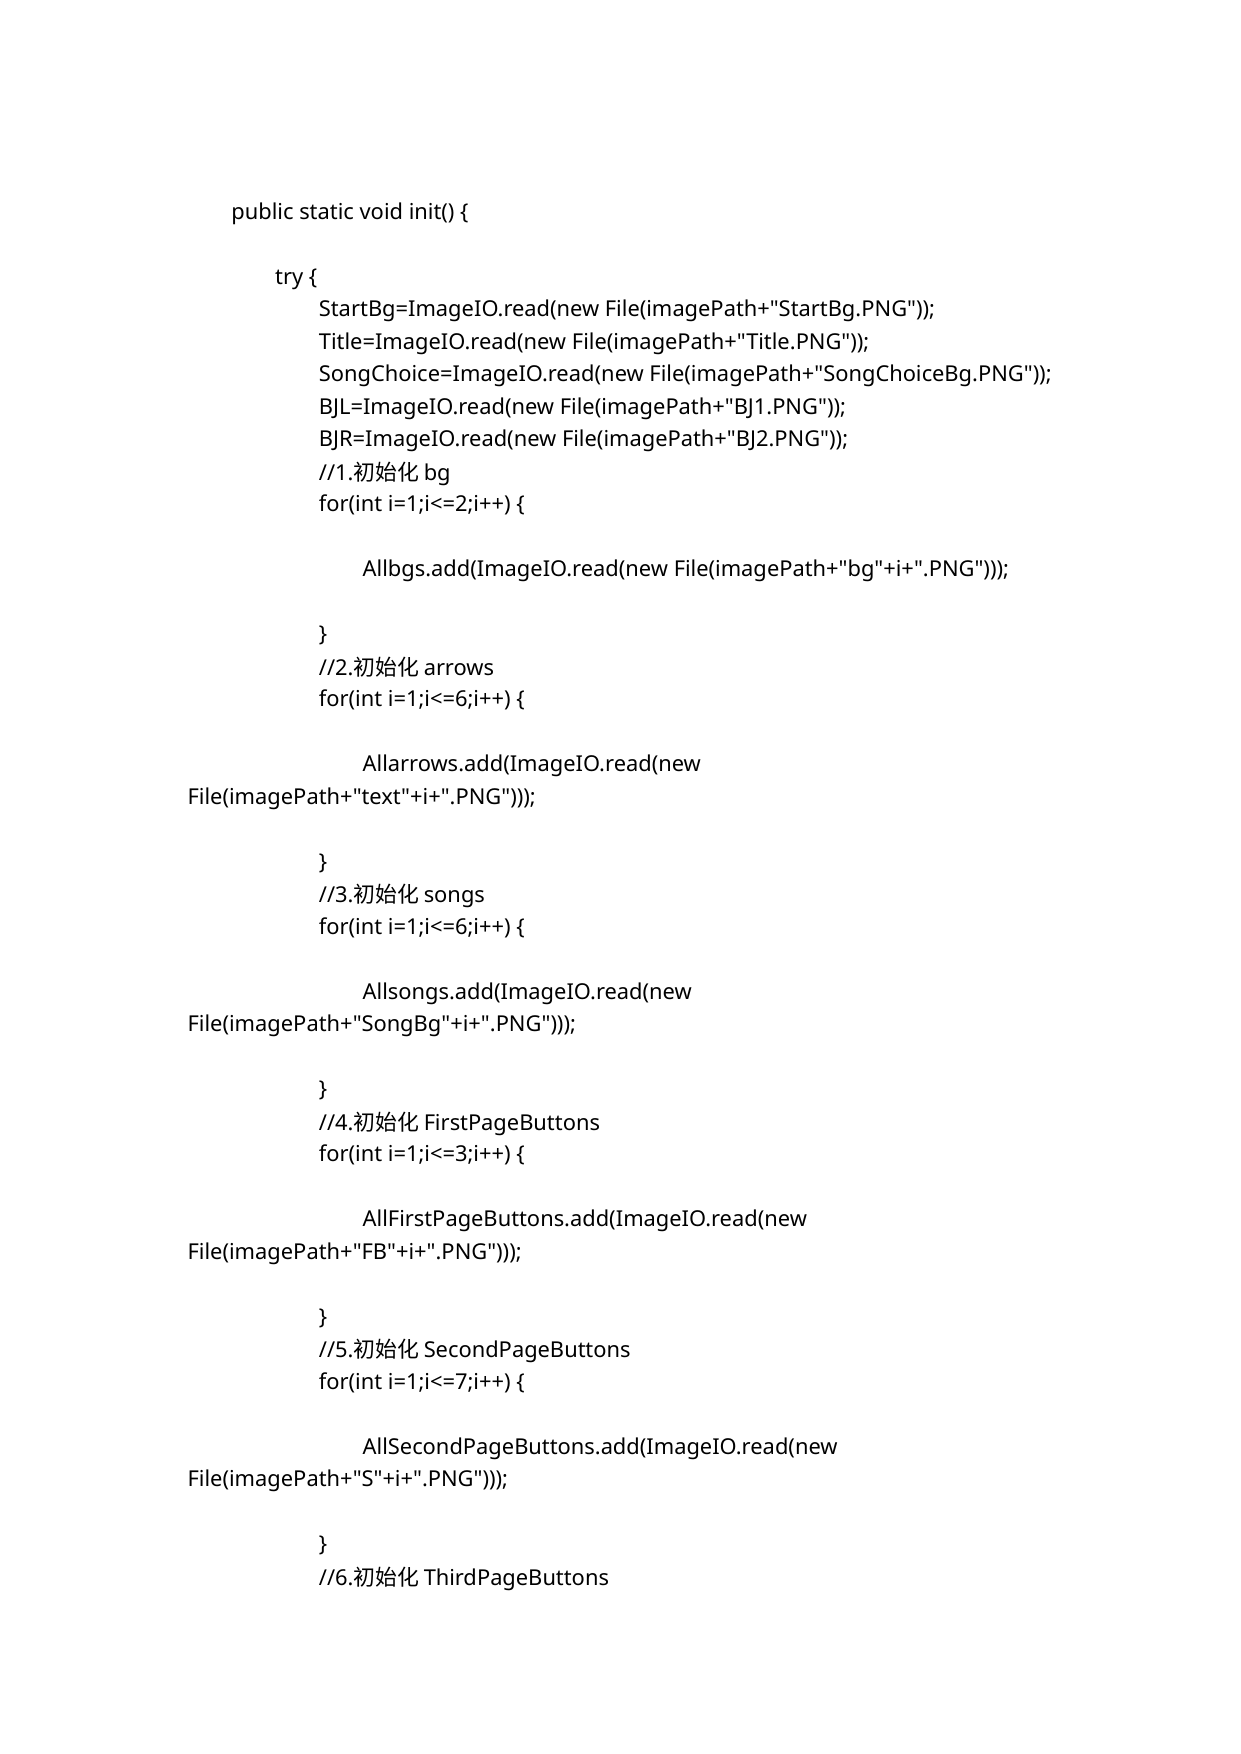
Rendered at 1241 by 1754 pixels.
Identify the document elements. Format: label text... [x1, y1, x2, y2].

text StartBg=ImageIO.read(new File(imagePath+"StartBg.PNG")); [187, 292, 1053, 324]
text BJR=ImageIO.read(new File(imagePath+"BJ2.PNG")); [187, 422, 1053, 454]
text } [187, 1299, 1053, 1332]
text //6.初始化ThirdPageButtons [187, 1559, 1053, 1592]
text } [187, 844, 1053, 877]
text SongChoice=ImageIO.read(new File(imagePath+"SongChoiceBg.PNG")); [187, 357, 1053, 389]
text BJL=ImageIO.read(new File(imagePath+"BJ1.PNG")); [187, 389, 1053, 422]
text //3.初始化songs [187, 877, 1053, 909]
text //4.初始化FirstPageButtons [187, 1104, 1053, 1137]
text Allbgs.add(ImageIO.read(new File(imagePath+"bg"+i+".PNG"))); [187, 552, 1053, 584]
text Allsongs.add(ImageIO.read(new File(imagePath+"SongBg"+i+".PNG"))); [187, 974, 1053, 1039]
text public static void init() { [187, 194, 1053, 227]
text //1.初始化bg [187, 454, 1053, 487]
text //2.初始化arrows [187, 649, 1053, 682]
text } [187, 617, 1053, 649]
text for(int i=1;i<=7;i++) { [187, 1364, 1053, 1397]
text AllSecondPageButtons.add(ImageIO.read(new File(imagePath+"S"+i+".PNG"))); [187, 1429, 1053, 1494]
text Allarrows.add(ImageIO.read(new File(imagePath+"text"+i+".PNG"))); [187, 747, 1053, 812]
text AllFirstPageButtons.add(ImageIO.read(new File(imagePath+"FB"+i+".PNG"))); [187, 1202, 1053, 1267]
text for(int i=1;i<=6;i++) { [187, 682, 1053, 714]
text for(int i=1;i<=2;i++) { [187, 487, 1053, 519]
text //5.初始化SecondPageButtons [187, 1332, 1053, 1364]
text for(int i=1;i<=6;i++) { [187, 909, 1053, 942]
text } [187, 1527, 1053, 1559]
text for(int i=1;i<=3;i++) { [187, 1137, 1053, 1169]
text try { [187, 259, 1053, 292]
text Title=ImageIO.read(new File(imagePath+"Title.PNG")); [187, 324, 1053, 357]
text } [187, 1072, 1053, 1104]
